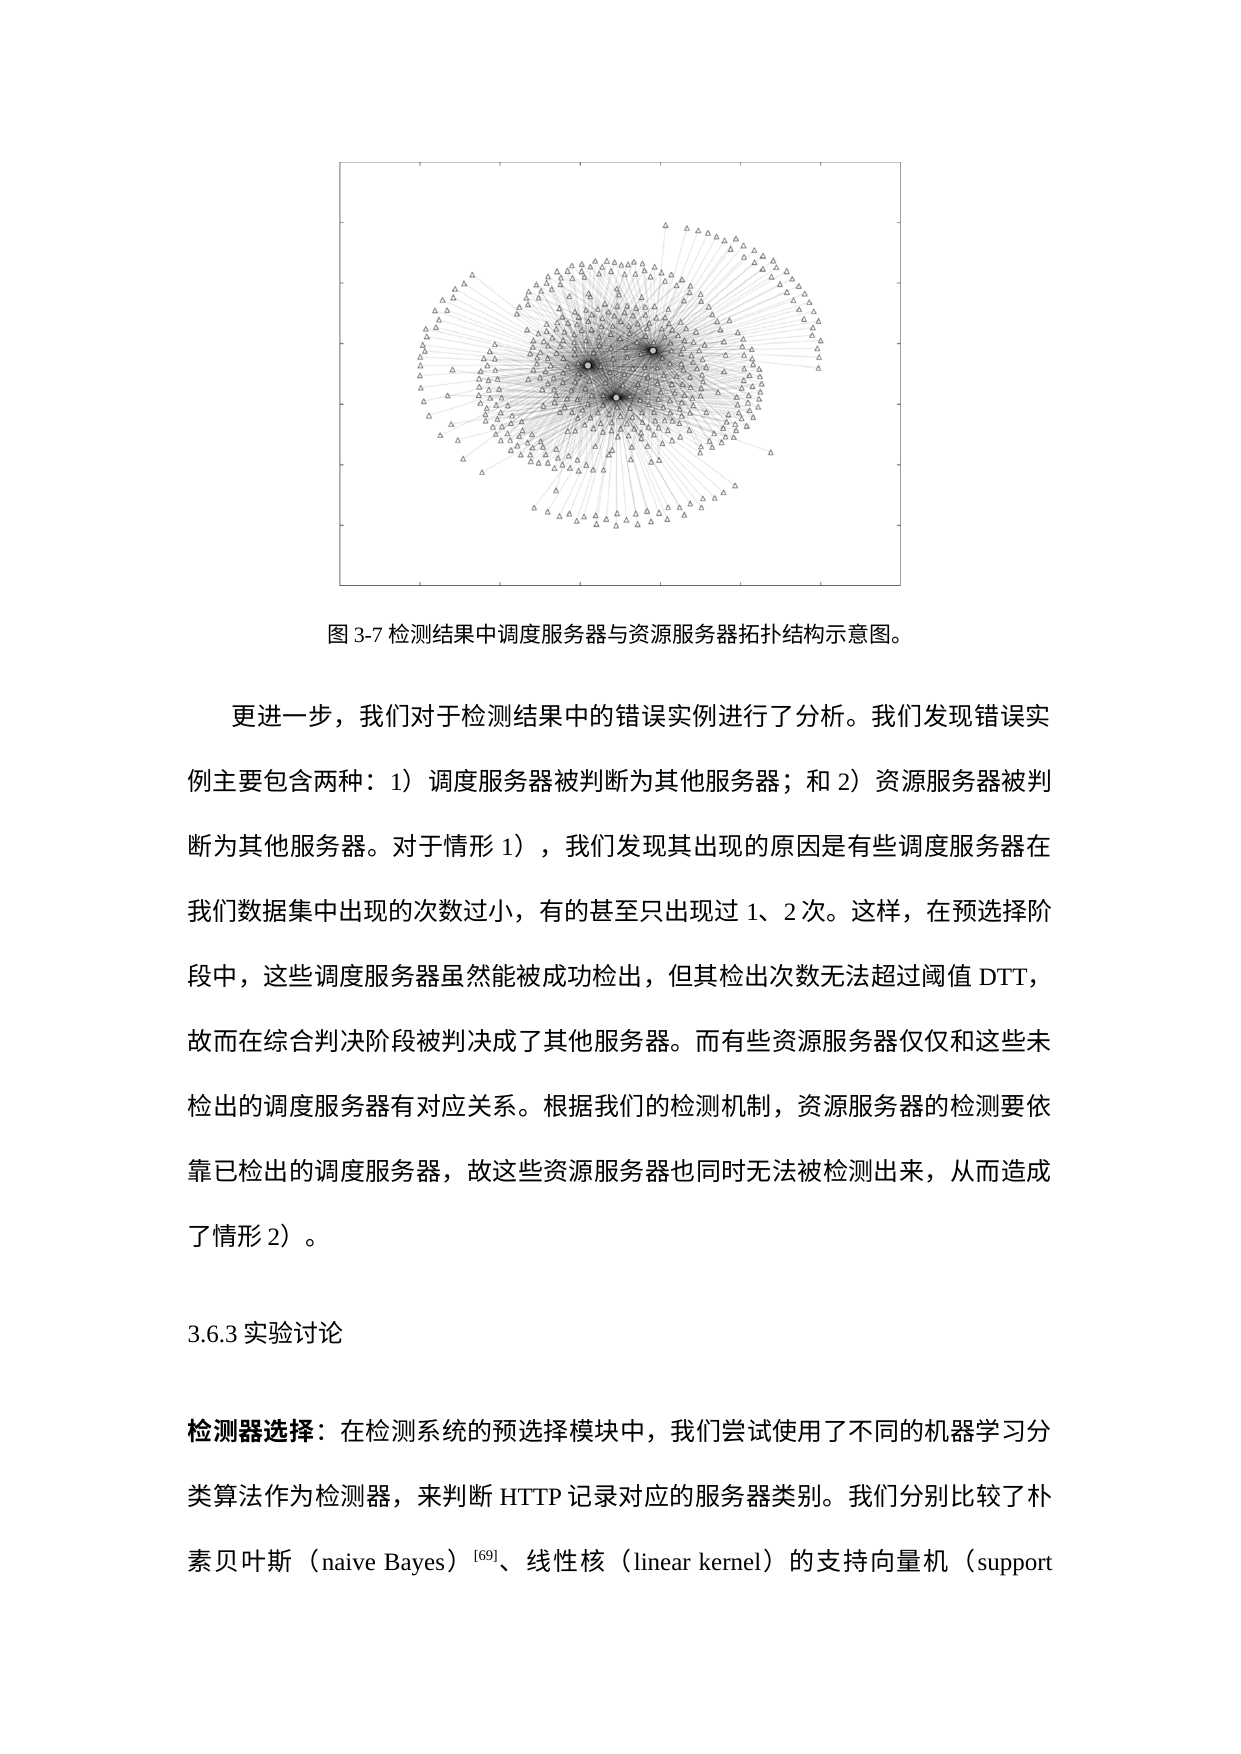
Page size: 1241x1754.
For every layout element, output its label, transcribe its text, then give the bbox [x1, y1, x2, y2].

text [187, 1397, 1053, 1592]
text 更进一步，我们对于检测结果中的错误实例进行了分析。我们发现错误实例主要包含两种：1）调度服务器被判断为其他服务器；和2）资源服务器被判断为其他服务器。对于情形1），我们发现其出现的原因是有些调度服务器在我们数据集中出现的次数过小，有的甚至只出现过1、2次。这样，在预选择阶段中，这些调度服务器虽然能被成功检出，但其检出次数无法超过阈值DTT，故而在综合判决阶段被判决成了其他服务器。而有些资源服务器仅仅和这些未检出的调度服务器有对应关系。根据我们的检测机制，资源服务器的检测要依靠已检出的调度服务器，故这些资源服务器也同时无法被检测出来，从而造成了情形2）。 [187, 682, 1053, 1267]
picture [339, 162, 901, 586]
text 实验讨论 [187, 1299, 1053, 1364]
text 图3-7 检测结果中调度服务器与资源服务器拓扑结构示意图。 [187, 617, 1053, 649]
